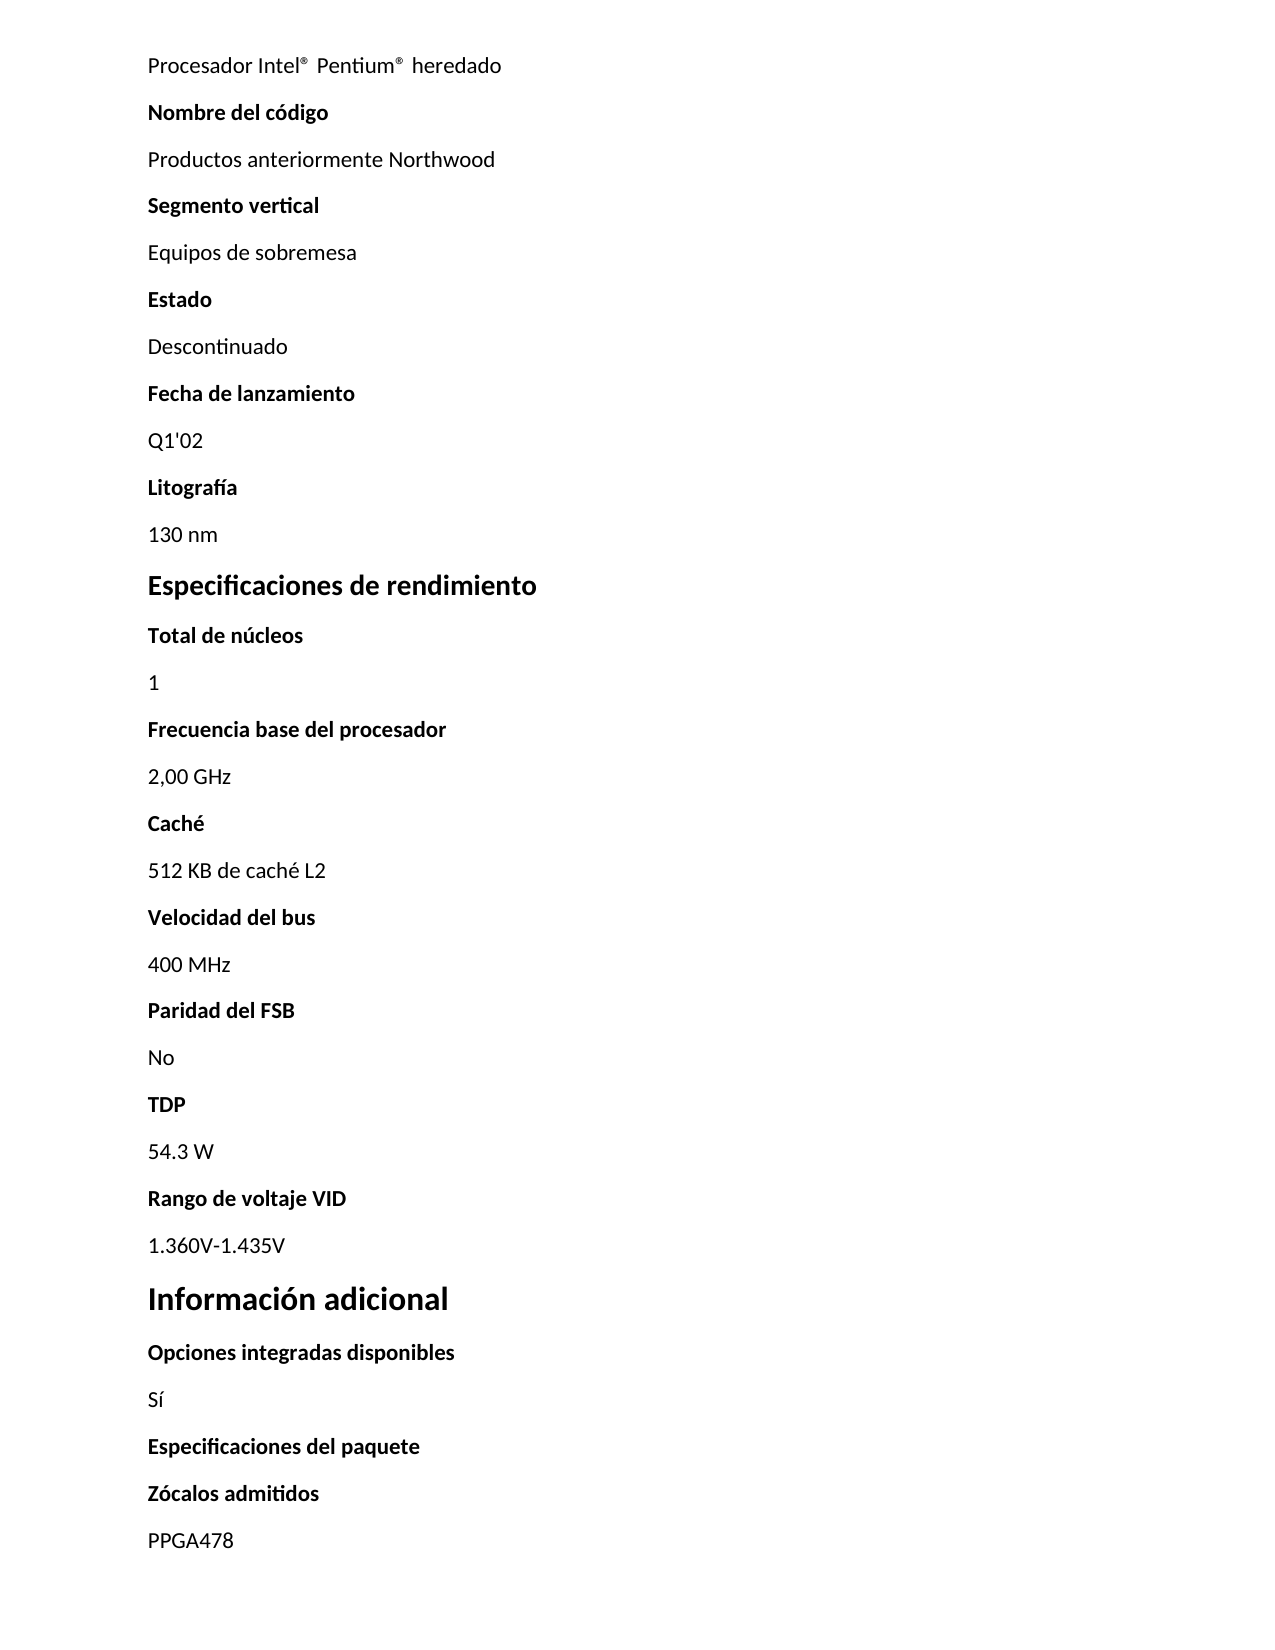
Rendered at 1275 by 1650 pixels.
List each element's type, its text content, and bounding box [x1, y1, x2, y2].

text 130 nm [148, 520, 1080, 548]
text Caché [148, 809, 1080, 837]
text Q1'02 [148, 426, 1080, 454]
text Velocidad del bus [148, 903, 1080, 931]
text Información adicional [148, 1278, 1080, 1319]
text Rango de voltaje VID [148, 1184, 1080, 1212]
text 1.360V-1.435V [148, 1231, 1080, 1259]
text TDP [148, 1090, 1080, 1118]
text Litografía [148, 473, 1080, 501]
text No [148, 1043, 1080, 1072]
text 54.3 W [148, 1137, 1080, 1165]
text PPGA478 [148, 1526, 1080, 1554]
text Especificaciones de rendimiento [148, 567, 1080, 602]
text Zócalos admitidos [148, 1479, 1080, 1507]
text 512 KB de caché L2 [148, 856, 1080, 884]
text 2,00 GHz [148, 762, 1080, 790]
text Descontinuado [148, 332, 1080, 360]
text Procesador Intel® Pentium® heredado [148, 51, 1080, 79]
text Segmento vertical [148, 192, 1080, 219]
text Total de núcleos [148, 622, 1080, 650]
text Frecuencia base del procesador [148, 715, 1080, 743]
text Equipos de sobremesa [148, 238, 1080, 266]
text 1 [148, 668, 1080, 697]
text Productos anteriormente Northwood [148, 145, 1080, 173]
text Estado [148, 285, 1080, 313]
text Nombre del código [148, 98, 1080, 126]
text Fecha de lanzamiento [148, 379, 1080, 407]
text Especificaciones del paquete [148, 1432, 1080, 1460]
text Sí [148, 1385, 1080, 1413]
text Opciones integradas disponibles [148, 1338, 1080, 1367]
text Paridad del FSB [148, 997, 1080, 1025]
text 400 MHz [148, 950, 1080, 978]
